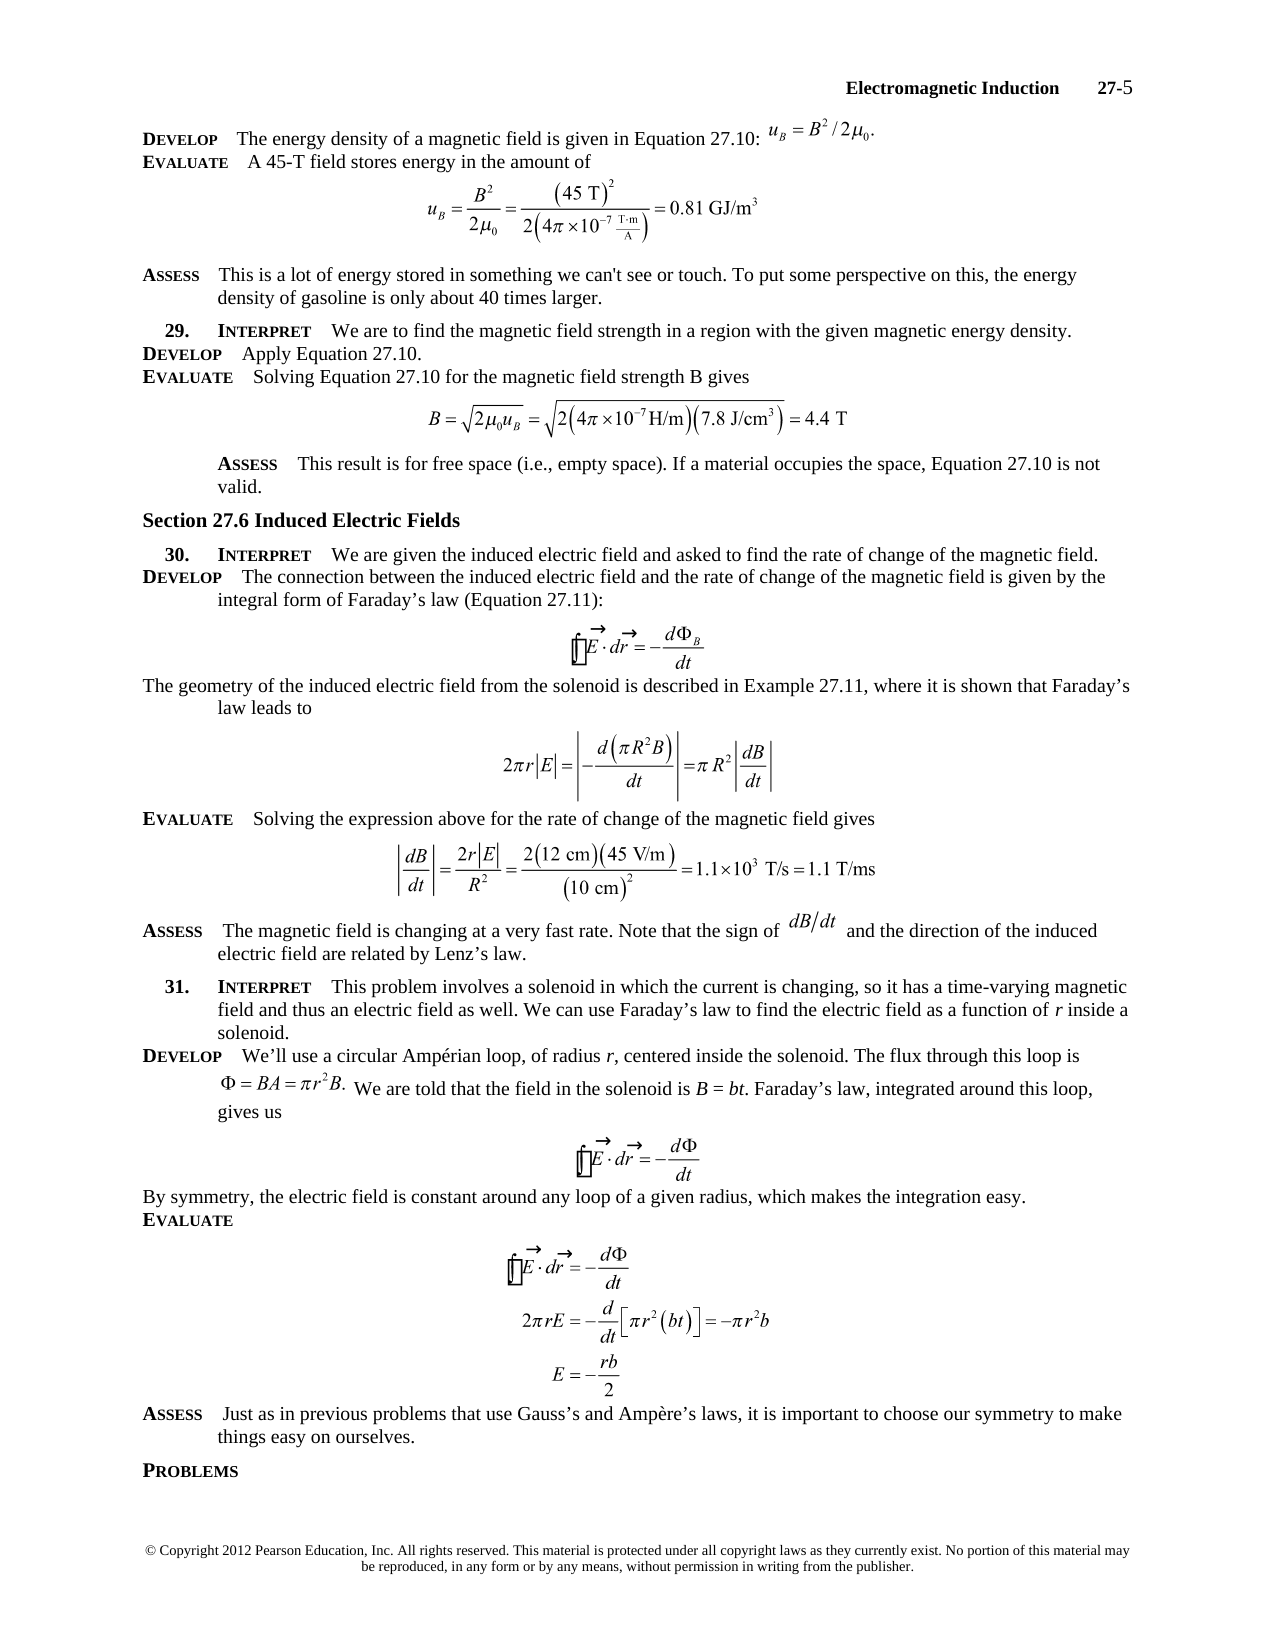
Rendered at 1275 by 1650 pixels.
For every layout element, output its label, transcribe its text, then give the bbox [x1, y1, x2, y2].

text Assess This result is for free space (i.e., empty space). If a material occupies the space, Equation 27.10 is not valid. [217, 452, 1132, 498]
text Assess Just as in previous problems that use Gauss’s and Ampère’s laws, it is important to choose our symmetry to make things easy on ourselves. [142, 1402, 1132, 1447]
text Evaluate Solving the expression above for the rate of change of the magnetic field gives [142, 807, 1132, 829]
picture [499, 727, 777, 807]
text 30. Interpret We are given the induced electric field and asked to find the rate of change of the magnetic field. [142, 543, 1132, 565]
picture [424, 395, 852, 442]
text Evaluate Solving Equation 27.10 for the magnetic field strength B gives [142, 365, 1132, 387]
text 31. Interpret This problem involves a solenoid in which the current is changing, so it has a time-varying magnetic field and thus an electric field as well. We can use Faraday’s law to find the electric field as a function of r inside a solenoid. [142, 975, 1132, 1044]
text The geometry of the induced electric field from the solenoid is described in Example 27.11, where it is shown that Faraday’s law leads to [142, 673, 1132, 719]
picture [502, 1239, 773, 1402]
text Develop Apply Equation 27.10. [142, 342, 1132, 365]
picture [571, 1131, 704, 1186]
picture [765, 112, 879, 146]
picture [566, 619, 709, 674]
text Evaluate A 45-T field stores energy in the amount of [142, 150, 1132, 173]
text Section 27.6 Induced Electric Fields [142, 508, 1132, 532]
text Evaluate [142, 1208, 1132, 1231]
text Problems [142, 1458, 1132, 1482]
picture [424, 173, 761, 248]
picture [217, 1066, 349, 1096]
text By symmetry, the electric field is constant around any loop of a given radius, which makes the integration easy. [142, 1185, 1132, 1208]
text Assess The magnetic field is changing at a very fast rate. Note that the sign of and the direction of the induced electric field are related by Lenz’s law. [142, 907, 1132, 965]
text Assess This is a lot of energy stored in something we can't see or touch. To put some perspective on this, the energy density of gasoline is only about 40 times larger. [142, 263, 1132, 309]
text Develop The connection between the induced electric field and the rate of change of the magnetic field is given by the integral form of Faraday’s law (Equation 27.11): [142, 565, 1132, 611]
text Develop The energy density of a magnetic field is given in Equation 27.10: [142, 112, 1132, 150]
text Develop We’ll use a circular Ampérian loop, of radius r, centered inside the solenoid. The flux through this loop is We are told that the field in the solenoid is B = bt. Faraday’s law, integrated around this loop, gives us [142, 1044, 1132, 1123]
picture [394, 837, 881, 938]
text 29. Interpret We are to find the magnetic field strength in a region with the given magnetic energy density. [142, 319, 1132, 342]
